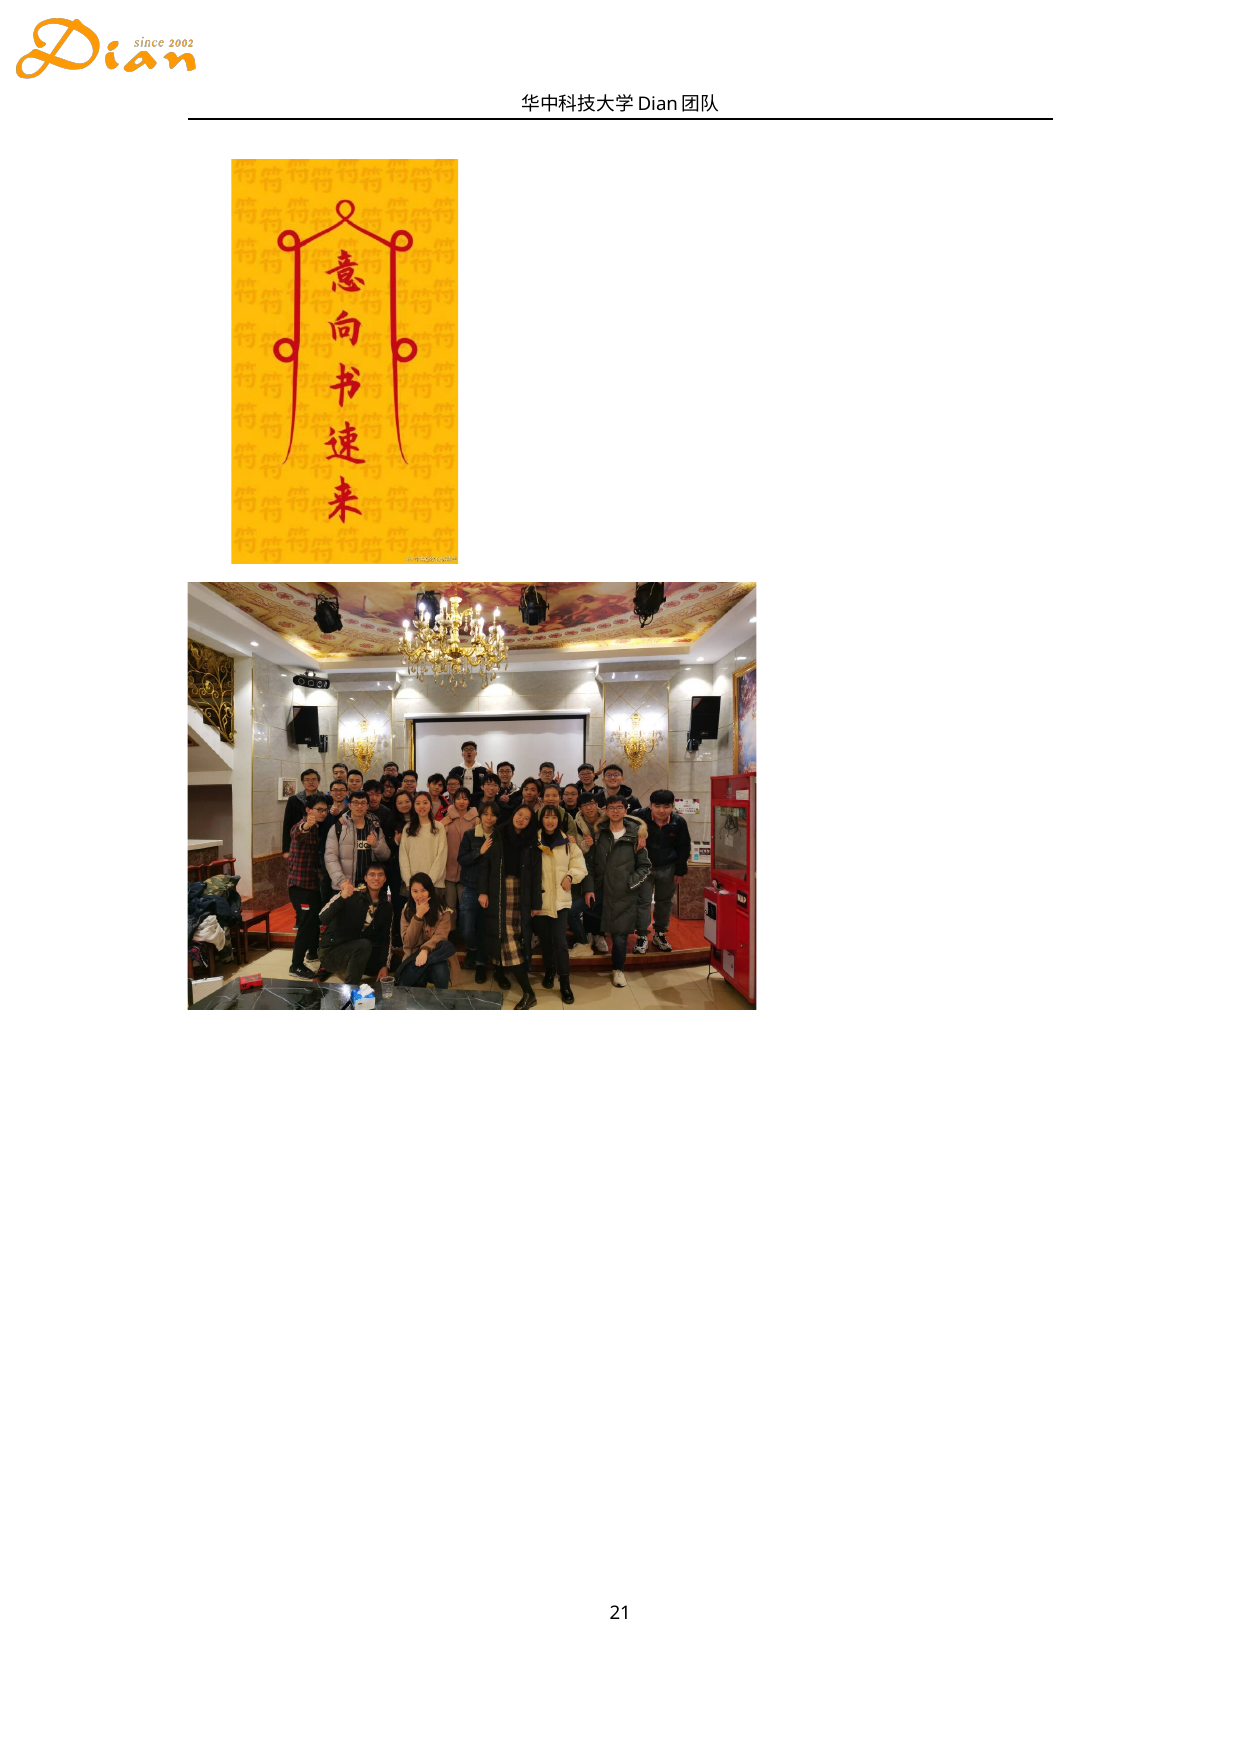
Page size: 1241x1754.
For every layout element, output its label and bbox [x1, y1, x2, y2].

picture [231, 159, 459, 564]
picture [187, 582, 757, 1010]
picture [4, 4, 207, 88]
